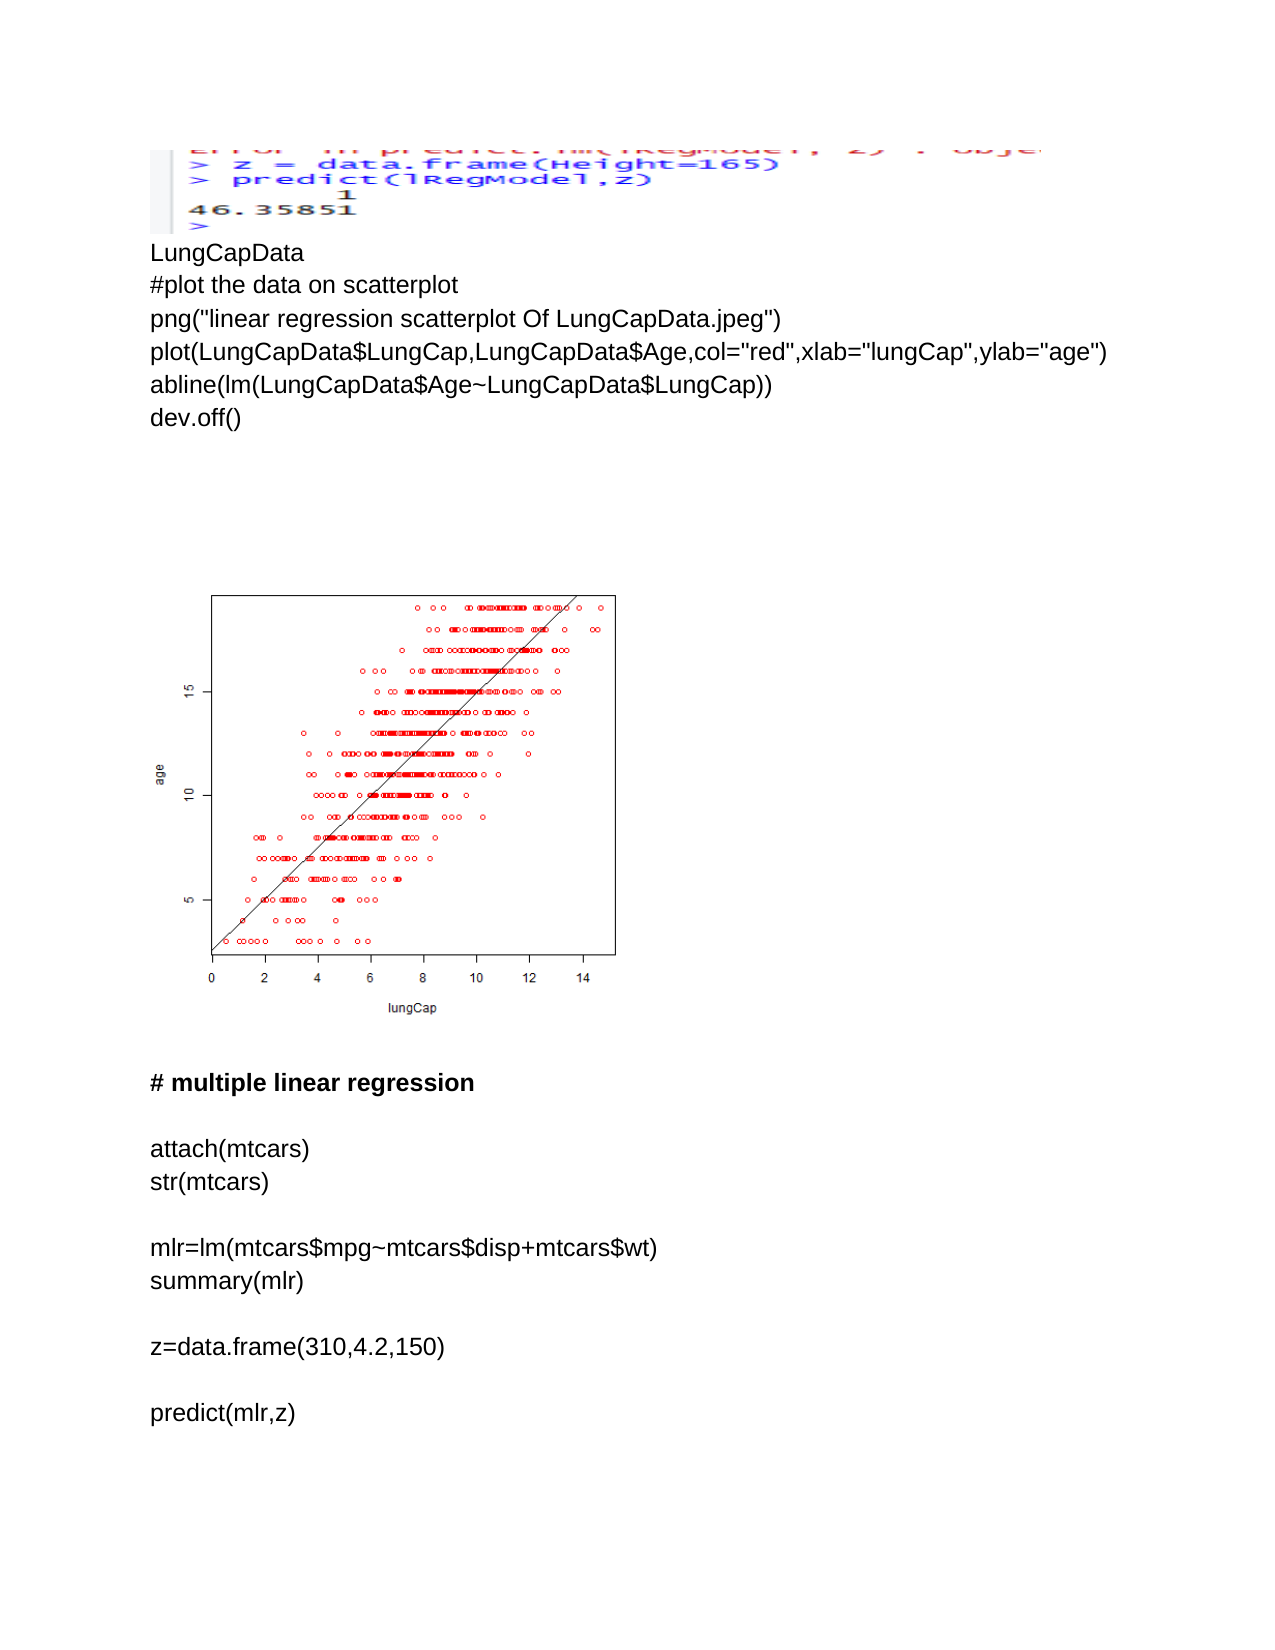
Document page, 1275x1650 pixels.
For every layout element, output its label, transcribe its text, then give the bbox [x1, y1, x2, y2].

text str(mtcars) [150, 1167, 1125, 1196]
text predict(mlr,z) [150, 1398, 1125, 1427]
picture [150, 534, 647, 1031]
text dev.off() [150, 403, 1125, 431]
text summary(mlr) [150, 1266, 1125, 1294]
text png("linear regression scatterplot Of LungCapData.jpeg") [150, 303, 1125, 332]
text z=data.frame(310,4.2,150) [150, 1332, 1125, 1361]
picture [150, 150, 1041, 234]
text # multiple linear regression [150, 1068, 1125, 1096]
text plot(LungCapData$LungCap,LungCapData$Age,col="red",xlab="lungCap",ylab="age") [150, 337, 1125, 365]
text abline(lm(LungCapData$Age~LungCapData$LungCap)) [150, 369, 1125, 398]
text #plot the data on scatterplot [150, 271, 1125, 299]
text mlr=lm(mtcars$mpg~mtcars$disp+mtcars$wt) [150, 1233, 1125, 1262]
text LungCapData [150, 237, 1125, 266]
text attach(mtcars) [150, 1134, 1125, 1162]
